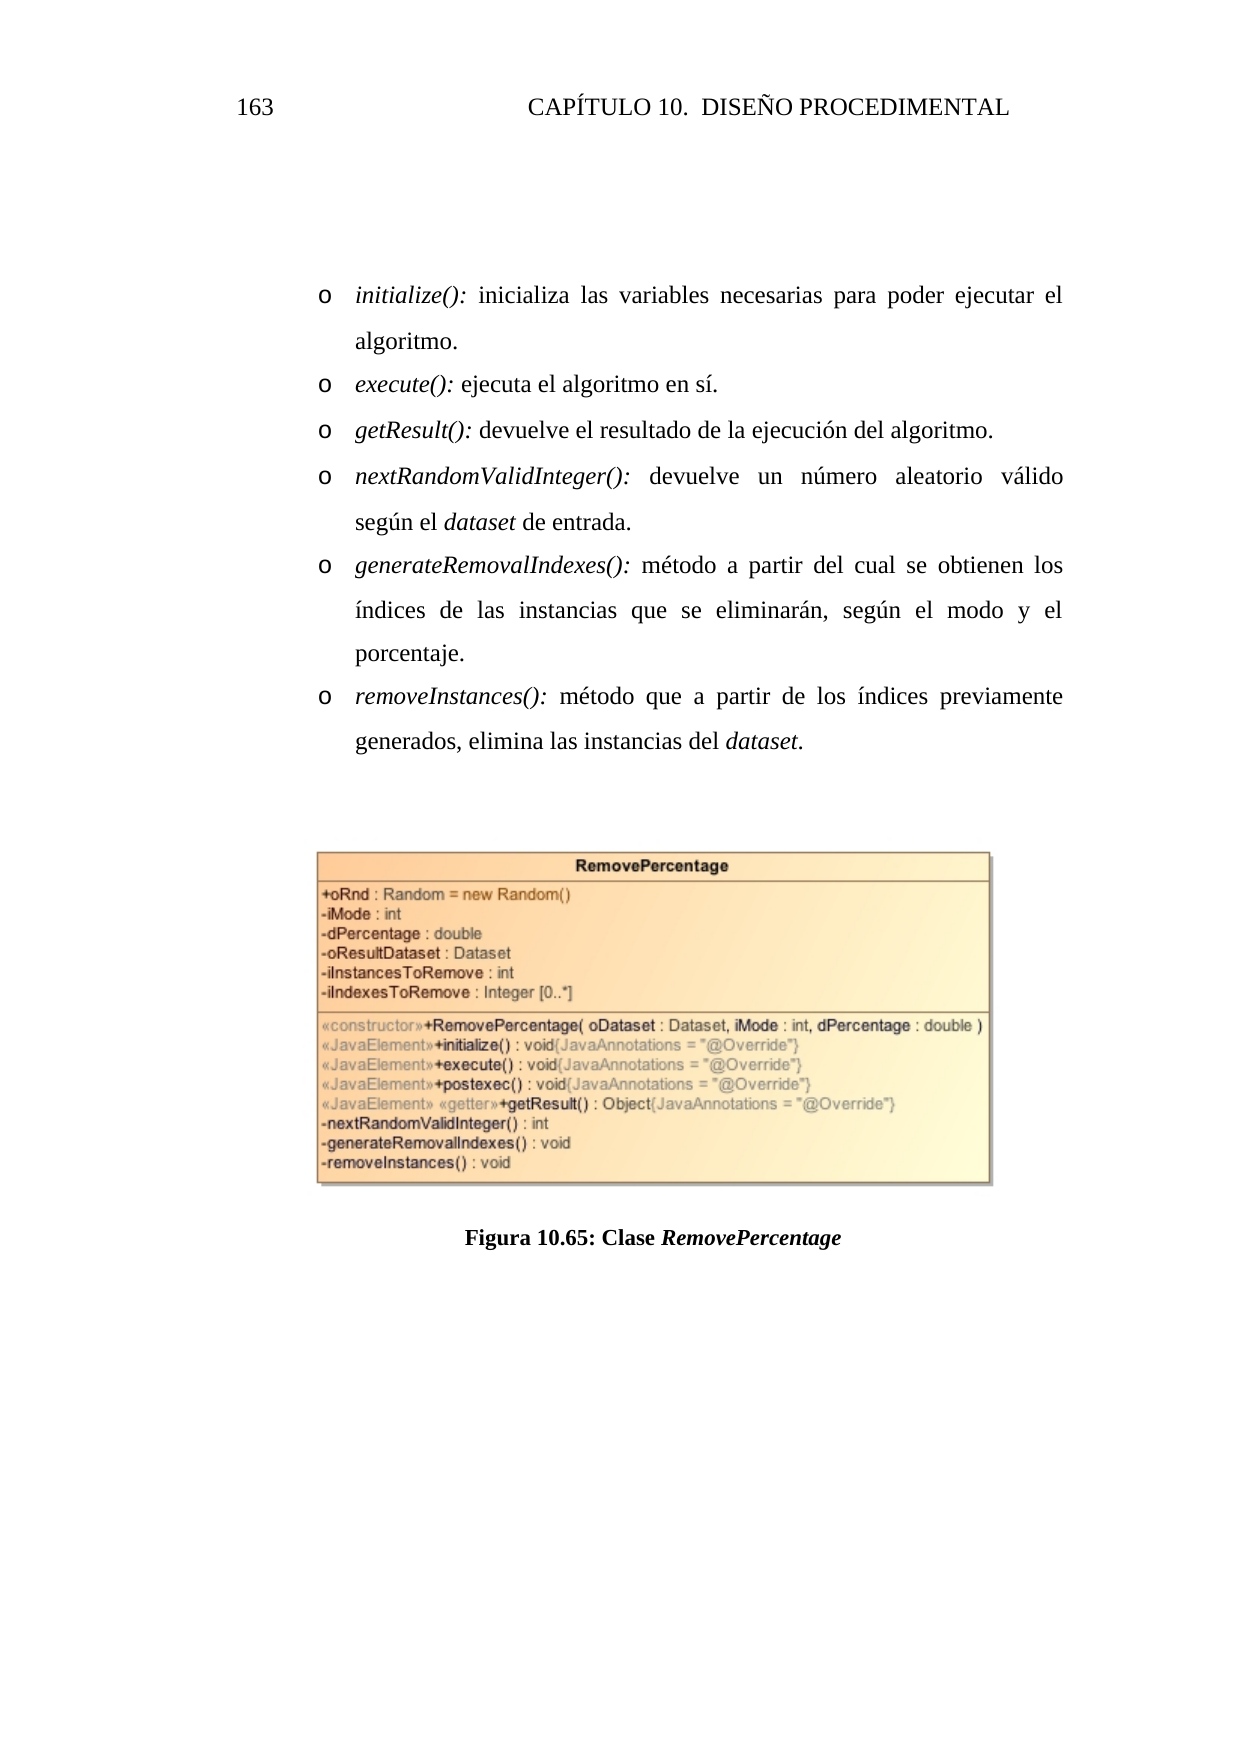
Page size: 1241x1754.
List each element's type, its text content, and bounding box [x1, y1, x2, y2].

picture [302, 837, 1004, 1197]
list removeInstances(): método que a partir de los índices previamente generados, elimina las instancias del dataset. [317, 681, 1064, 755]
list generateRemovalIndexes(): método a partir del cual se obtienen los índices de las instancias que se eliminarán, según el modo y el porcentaje. [317, 550, 1064, 667]
list initialize(): inicializa las variables necesarias para poder ejecutar el algoritmo. [317, 281, 1064, 354]
list nextRandomValidInteger(): devuelve un número aleatorio válido según el dataset de entrada. [317, 461, 1064, 535]
list execute(): ejecuta el algoritmo en sí. [317, 369, 1064, 400]
list getResult(): devuelve el resultado de la ejecución del algoritmo. [317, 415, 1064, 446]
